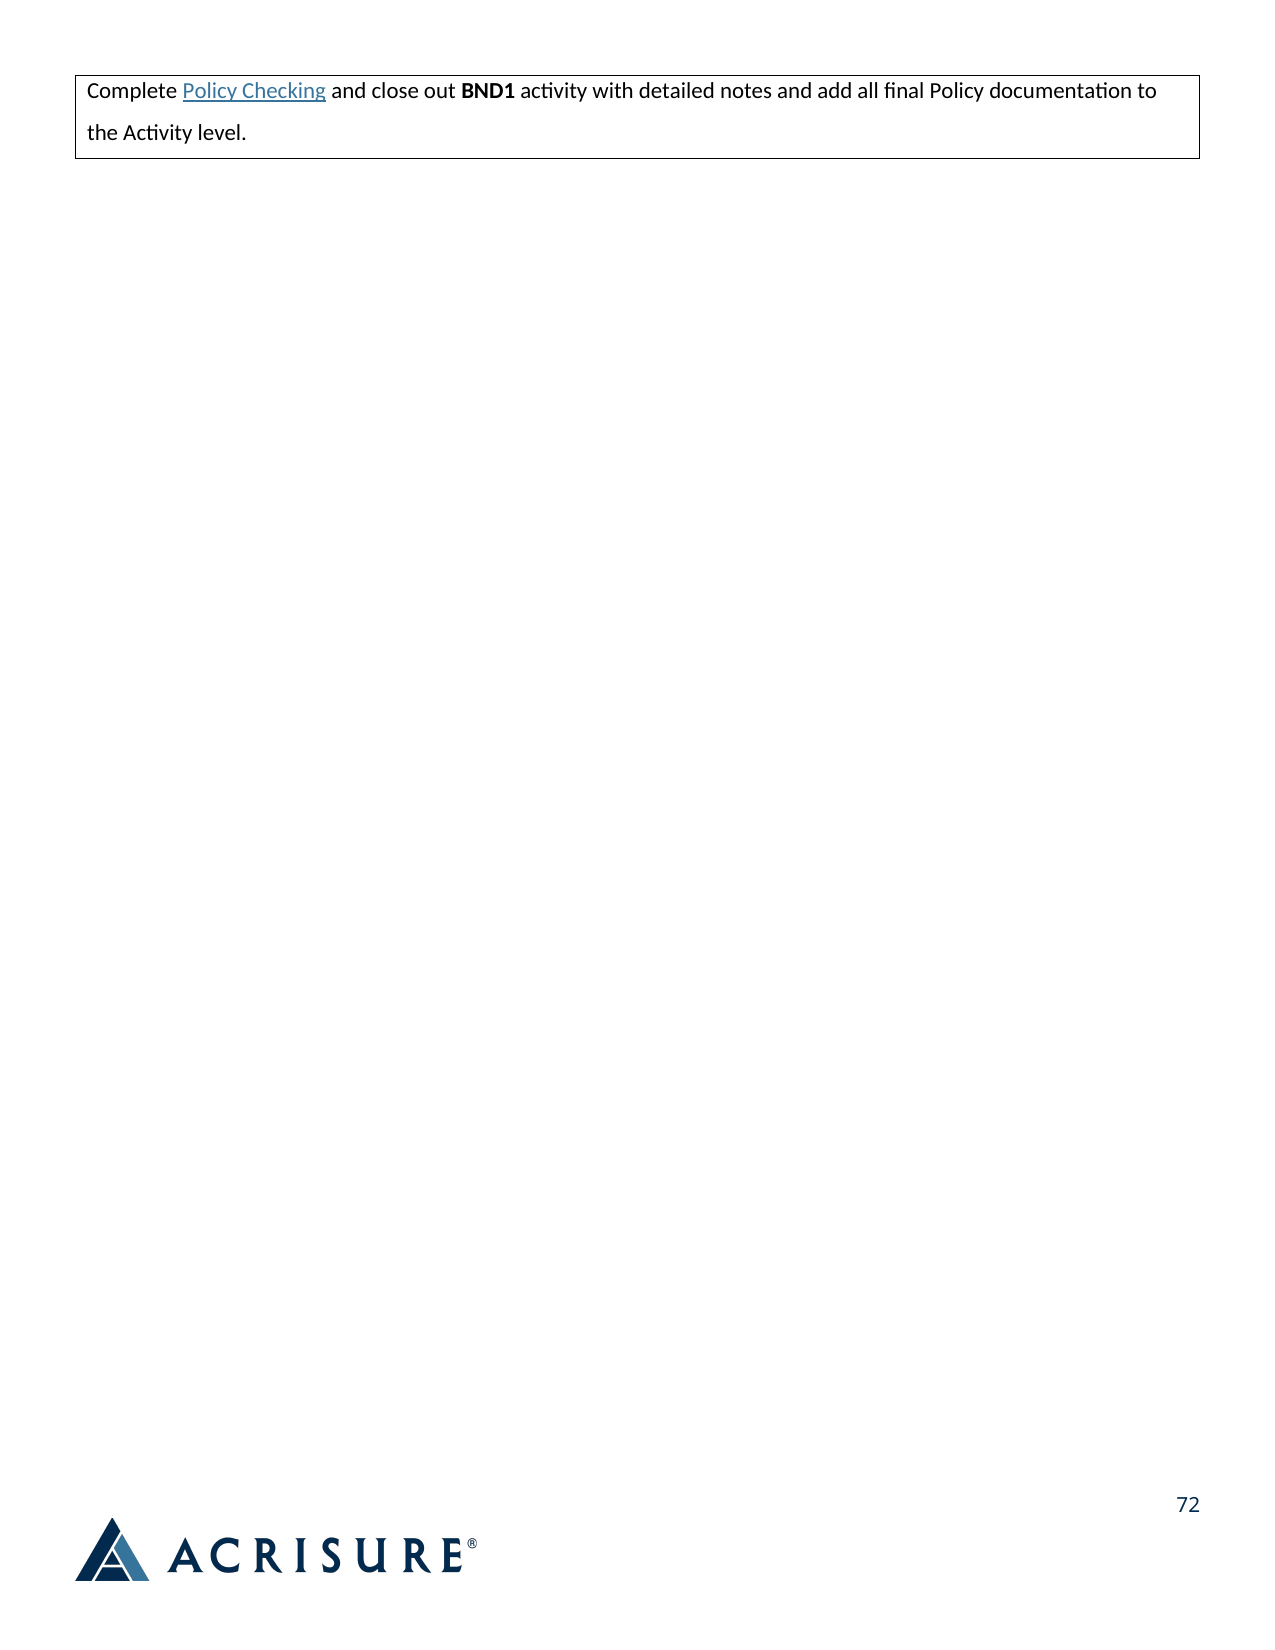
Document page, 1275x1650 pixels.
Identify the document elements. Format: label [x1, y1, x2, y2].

table_header [76, 76, 1199, 158]
picture [75, 1518, 477, 1581]
